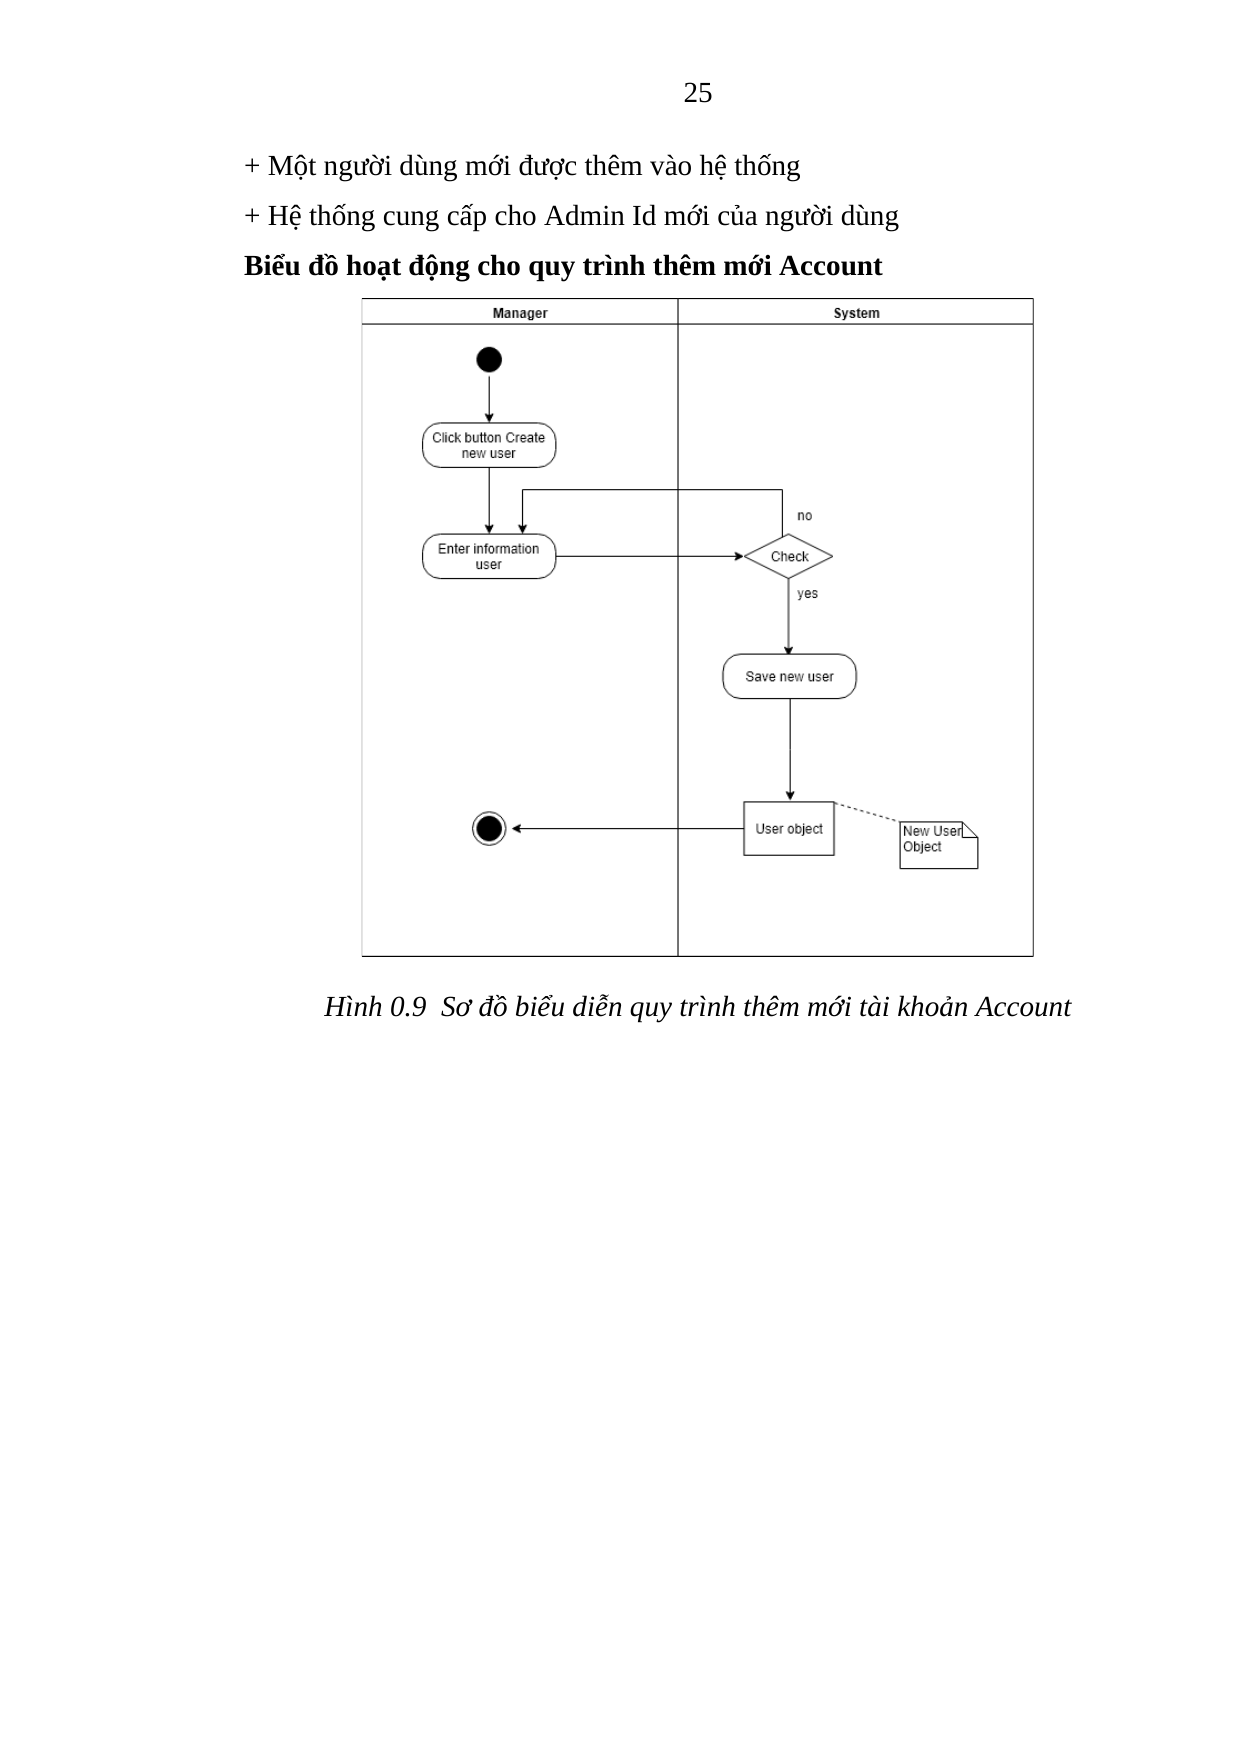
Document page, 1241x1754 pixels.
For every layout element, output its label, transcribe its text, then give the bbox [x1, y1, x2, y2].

text + Hệ thống cung cấp cho Admin Id mới của người dùng [207, 198, 1152, 232]
text Hình 0.9 Sơ đồ biểu diễn quy trình thêm mới tài khoản Account [207, 989, 1152, 1023]
picture [361, 298, 1034, 957]
text + Một người dùng mới được thêm vào hệ thống [207, 148, 1152, 181]
text Biểu đồ hoạt động cho quy trình thêm mới Account [207, 248, 1152, 282]
